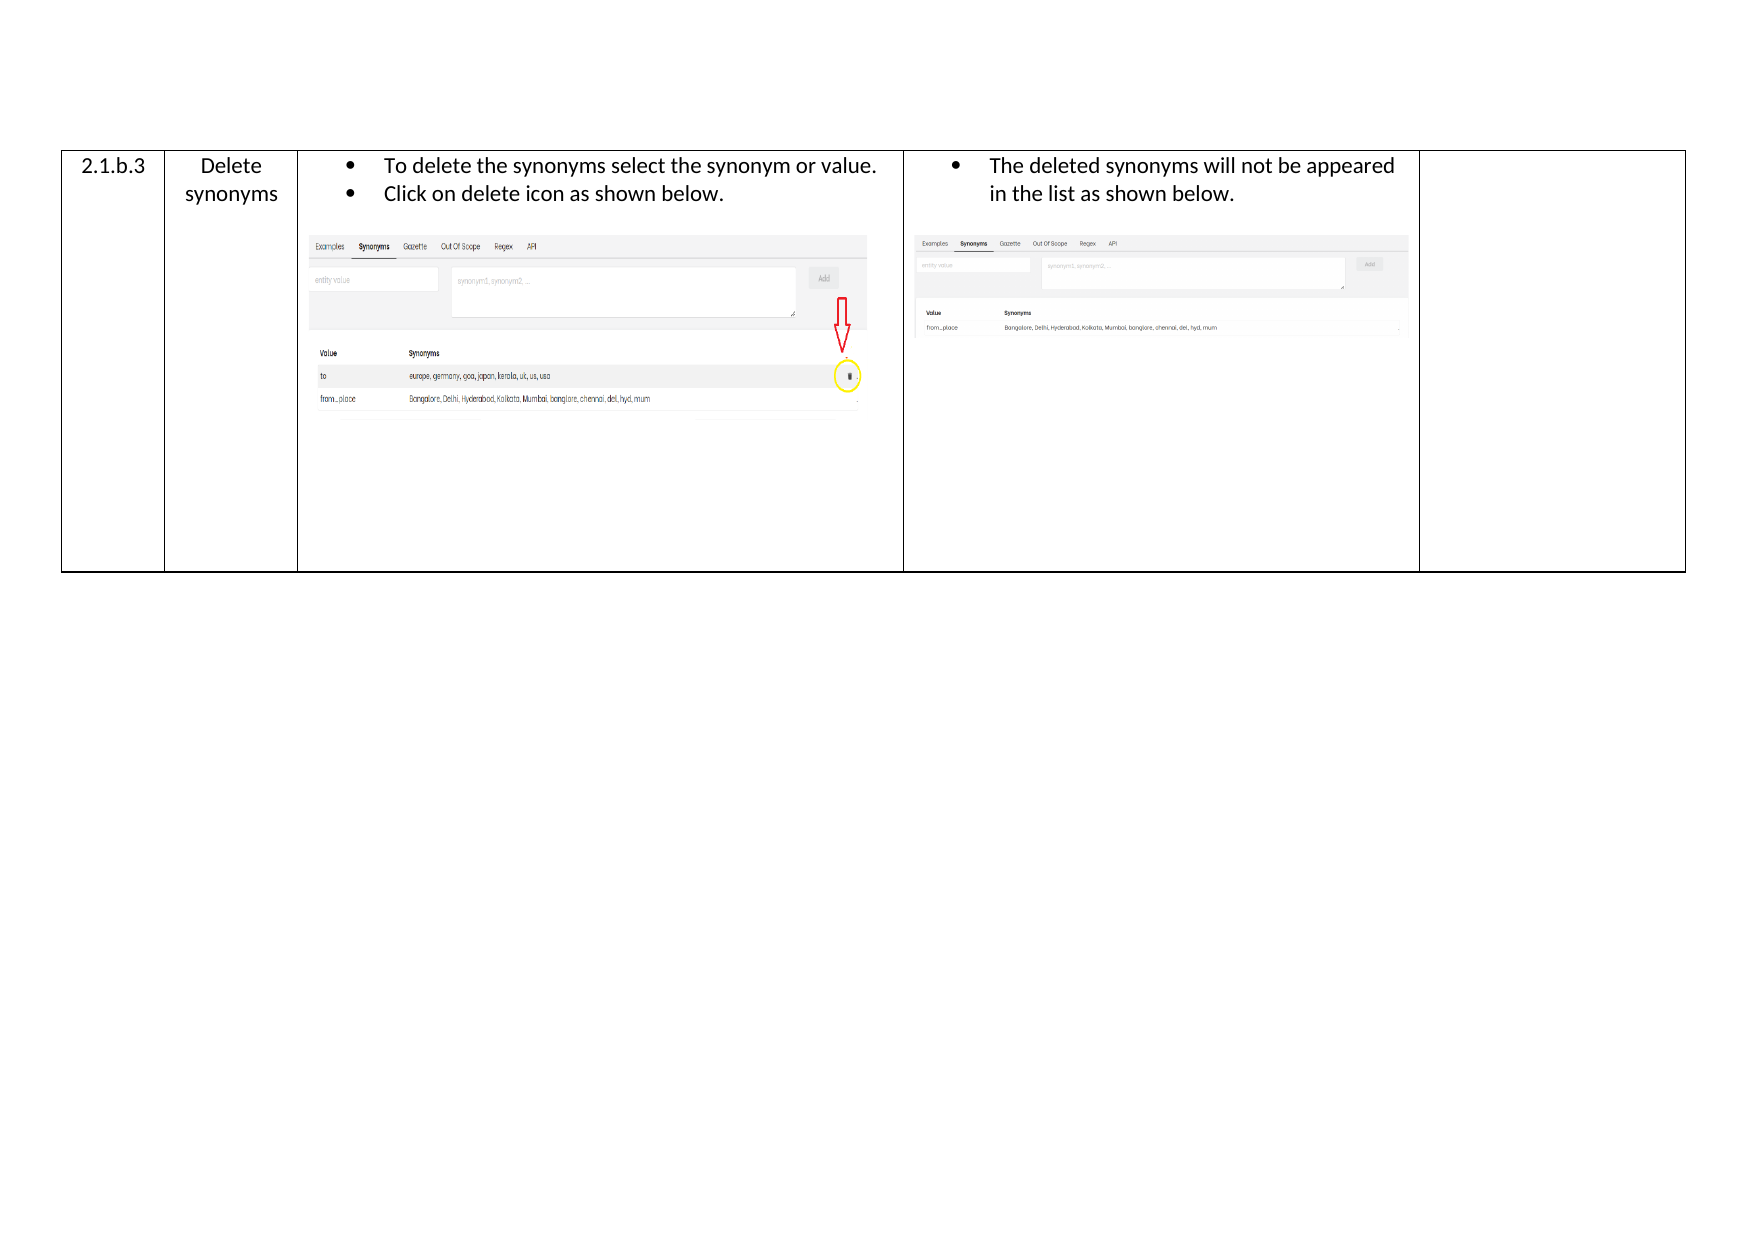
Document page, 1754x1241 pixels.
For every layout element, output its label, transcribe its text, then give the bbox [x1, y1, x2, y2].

picture [914, 235, 1409, 338]
table_cell 2.1.b.3 [62, 151, 164, 571]
table_cell [1420, 151, 1685, 571]
table_cell The deleted synonyms will not be appeared in the list as shown below. [904, 151, 1419, 571]
table_cell To delete the synonyms select the synonym or value. Click on delete icon as shown below. [298, 151, 903, 571]
picture [308, 235, 868, 420]
table_cell Delete synonyms [165, 151, 297, 571]
